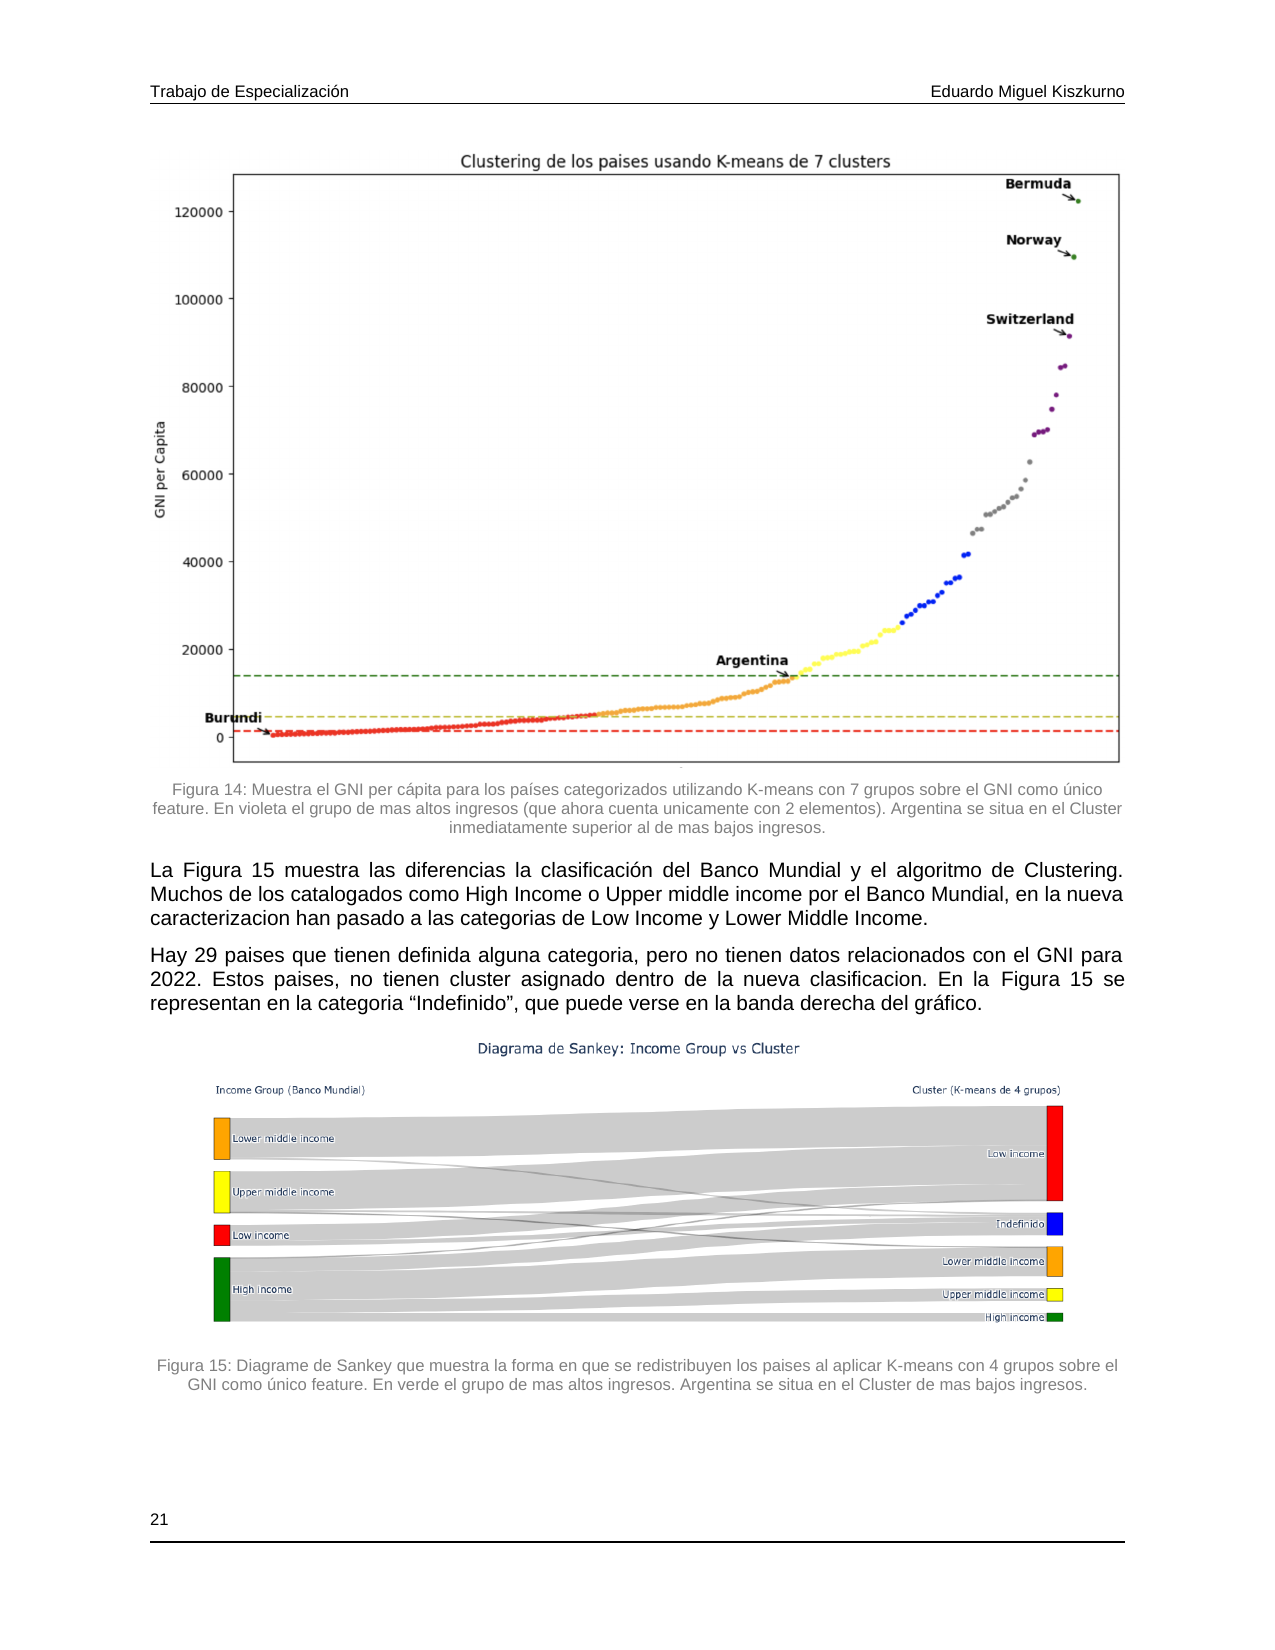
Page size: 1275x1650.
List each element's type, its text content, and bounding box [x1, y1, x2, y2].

picture [150, 150, 1125, 768]
text La Figura 15 muestra las diferencias la clasificación del Banco Mundial y el algoritmo de Clustering. Muchos de los catalogados como High Income o Upper middle income por el Banco Mundial, en la nueva caracterizacion han pasado a las categorias de Low Income y Lower Middle Income. [150, 858, 1125, 930]
picture [150, 1026, 1125, 1343]
text Hay 29 paises que tienen definida alguna categoria, pero no tienen datos relacionados con el GNI para 2022. Estos paises, no tienen cluster asignado dentro de la nueva clasificacion. En la Figura 15 se representan en la categoria “Indefinido”, que puede verse en la banda derecha del gráfico. [150, 942, 1125, 1014]
